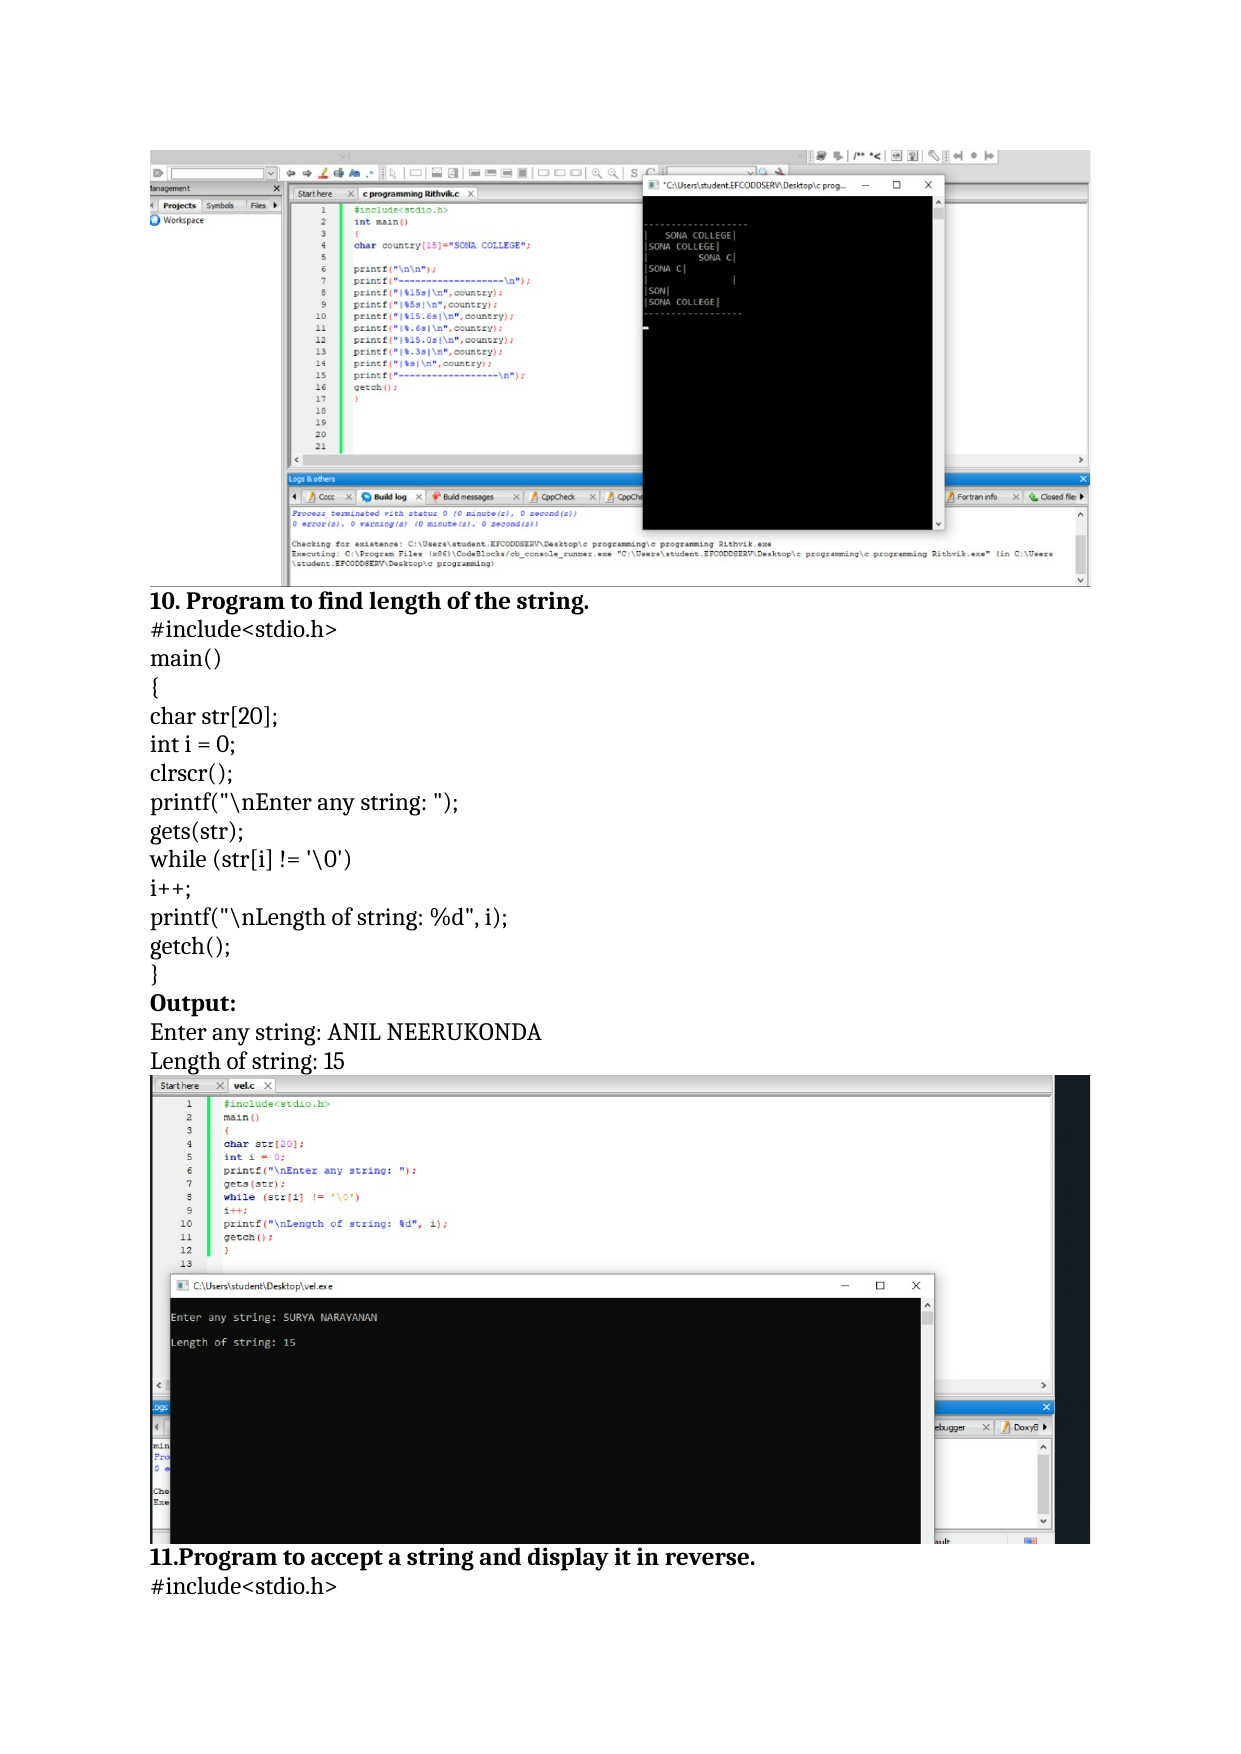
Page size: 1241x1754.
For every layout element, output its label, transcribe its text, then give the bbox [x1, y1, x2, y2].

text getch(); [150, 932, 1090, 960]
text gets(str); [150, 817, 1090, 845]
text main() [150, 644, 1090, 673]
picture [150, 150, 1091, 587]
text Length of string: 15 [150, 1047, 1090, 1075]
text char str[20]; [150, 702, 1090, 730]
text 11.Program to accept a string and display it in reverse. [150, 1544, 1090, 1572]
text 10. Program to find length of the string. [150, 587, 1090, 615]
text printf("\nEnter any string: "); [150, 788, 1090, 817]
text { [150, 673, 1090, 702]
picture [150, 1075, 1091, 1544]
text } [150, 960, 1090, 989]
text int i = 0; [150, 730, 1090, 759]
text Enter any string: ANIL NEERUKONDA [150, 1018, 1090, 1047]
text clrscr(); [150, 759, 1090, 788]
text while (str[i] != '\0') [150, 845, 1090, 874]
text printf("\nLength of string: %d", i); [150, 903, 1090, 932]
text #include<stdio.h> [150, 1572, 1090, 1601]
text Output: [150, 989, 1090, 1018]
text #include<stdio.h> [150, 615, 1090, 644]
text i++; [150, 874, 1090, 903]
